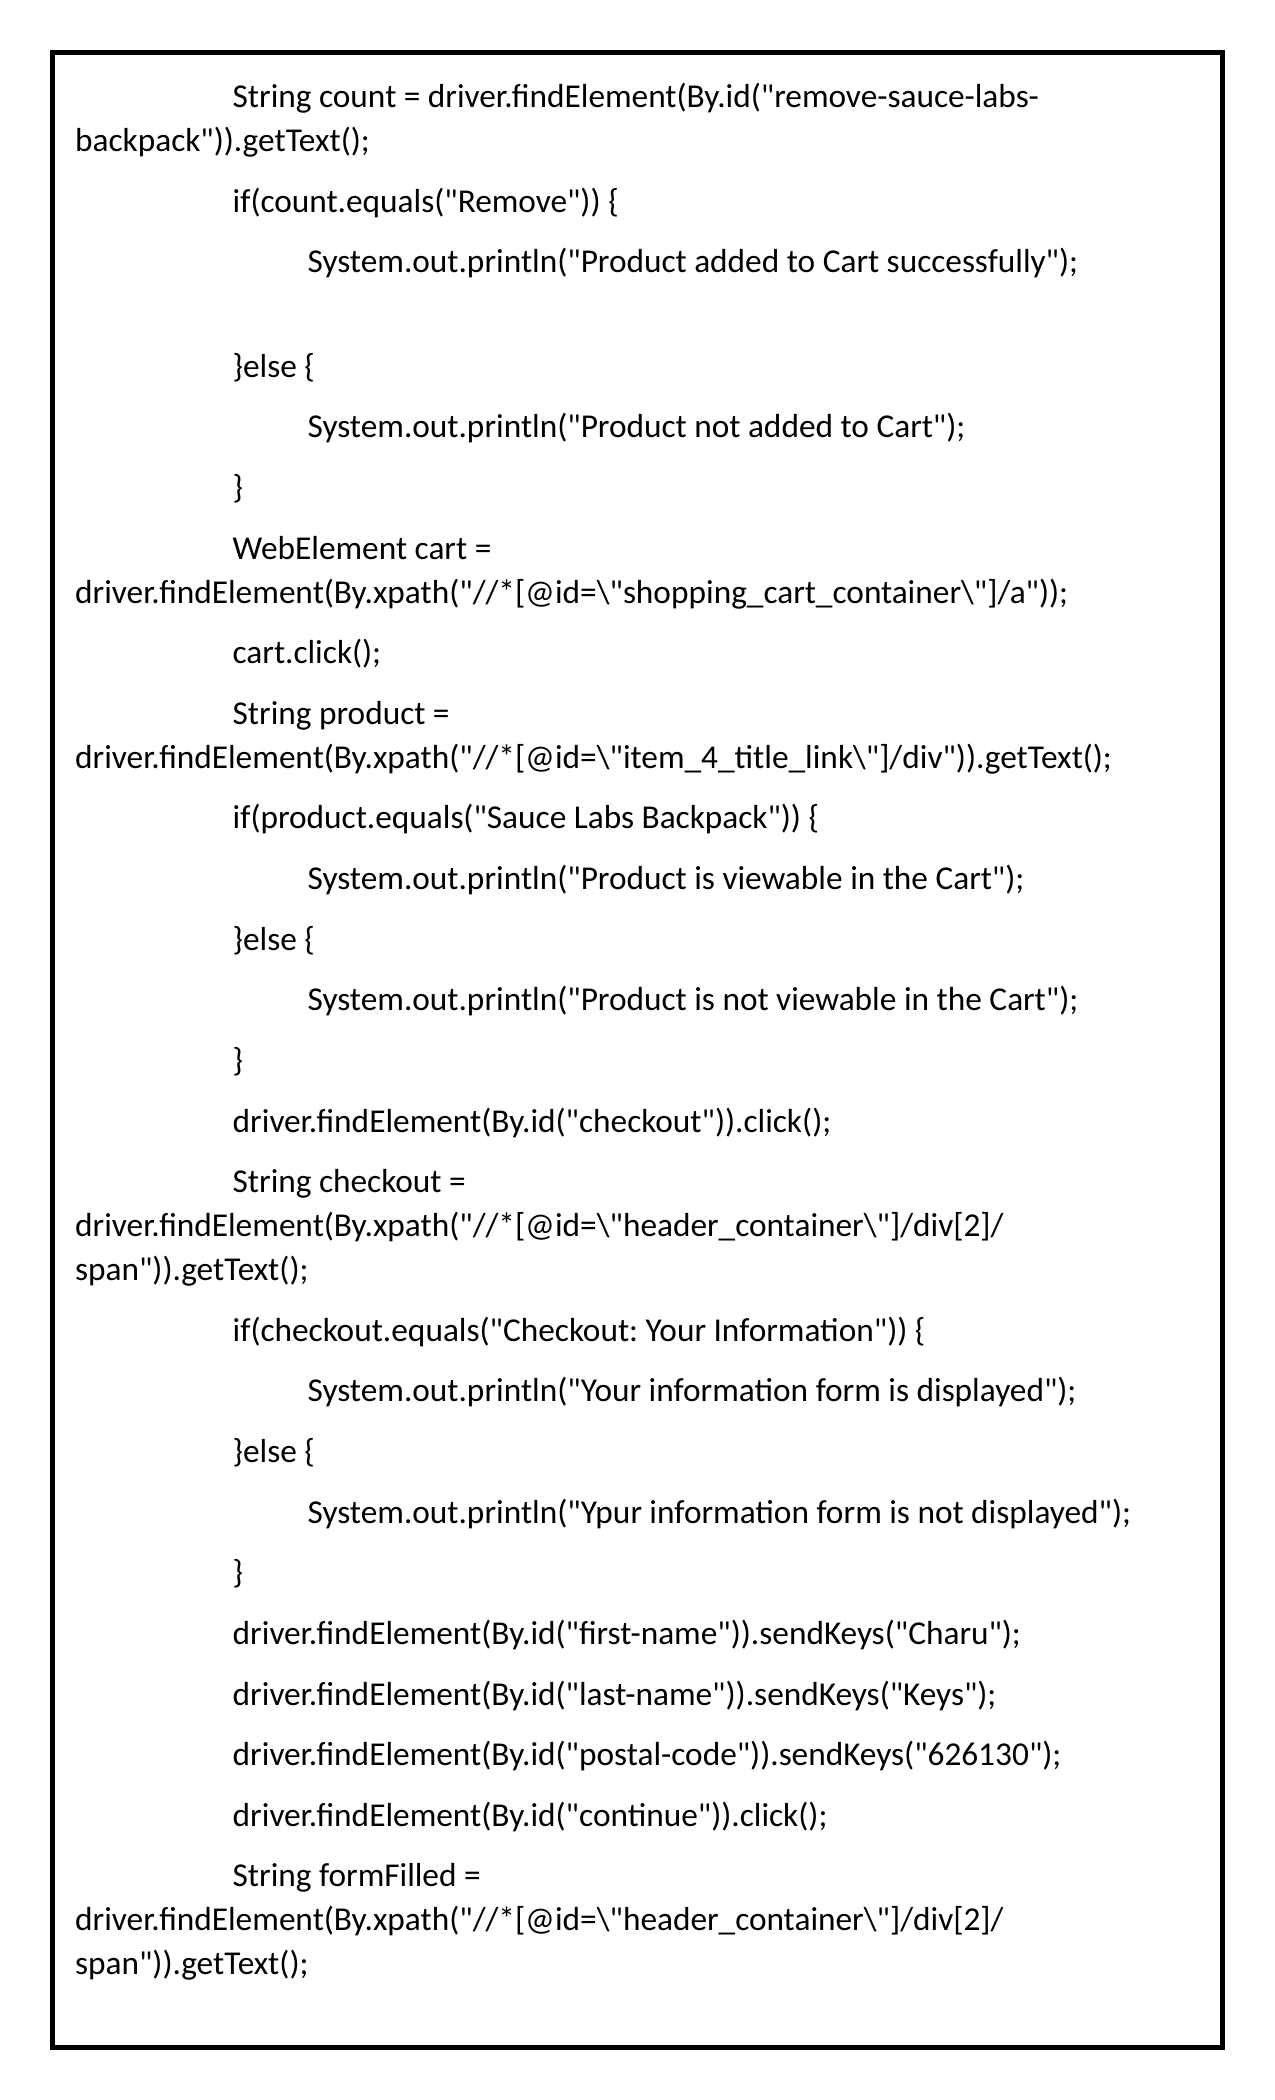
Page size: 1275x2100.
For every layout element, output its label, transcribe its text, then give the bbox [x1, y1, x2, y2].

text driver.findElement(By.id("postal-code")).sendKeys("626130"); [75, 1733, 1200, 1774]
text }else { [75, 345, 1200, 386]
text System.out.println("Your information form is displayed"); [75, 1369, 1200, 1410]
text String count = driver.findElement(By.id("remove-sauce-labs-backpack")).getText(); [75, 75, 1200, 160]
text } [75, 466, 1200, 507]
text System.out.println("Product not added to Cart"); [75, 405, 1200, 446]
text driver.findElement(By.id("continue")).click(); [75, 1794, 1200, 1834]
text String product = driver.findElement(By.xpath("//*[@id=\"item_4_title_link\"]/div")).getText(); [75, 692, 1200, 777]
text System.out.println("Ypur information form is not displayed"); [75, 1491, 1200, 1531]
text driver.findElement(By.id("first-name")).sendKeys("Charu"); [75, 1612, 1200, 1653]
text String formFilled = driver.findElement(By.xpath("//*[@id=\"header_container\"]/div[2]/span")).getText(); [75, 1854, 1200, 1983]
text if(count.equals("Remove")) { [75, 179, 1200, 220]
text String checkout = driver.findElement(By.xpath("//*[@id=\"header_container\"]/div[2]/span")).getText(); [75, 1160, 1200, 1289]
text } [75, 1039, 1200, 1080]
text } [75, 1551, 1200, 1592]
text driver.findElement(By.id("last-name")).sendKeys("Keys"); [75, 1672, 1200, 1713]
text System.out.println("Product is viewable in the Cart"); [75, 857, 1200, 898]
text System.out.println("Product is not viewable in the Cart"); [75, 978, 1200, 1019]
text }else { [75, 1430, 1200, 1471]
text driver.findElement(By.id("checkout")).click(); [75, 1099, 1200, 1140]
text }else { [75, 918, 1200, 958]
text if(checkout.equals("Checkout: Your Information")) { [75, 1309, 1200, 1349]
text WebElement cart = driver.findElement(By.xpath("//*[@id=\"shopping_cart_container\"]/a")); [75, 527, 1200, 611]
text cart.click(); [75, 631, 1200, 672]
text if(product.equals("Sauce Labs Backpack")) { [75, 796, 1200, 837]
text System.out.println("Product added to Cart successfully"); [75, 240, 1200, 325]
